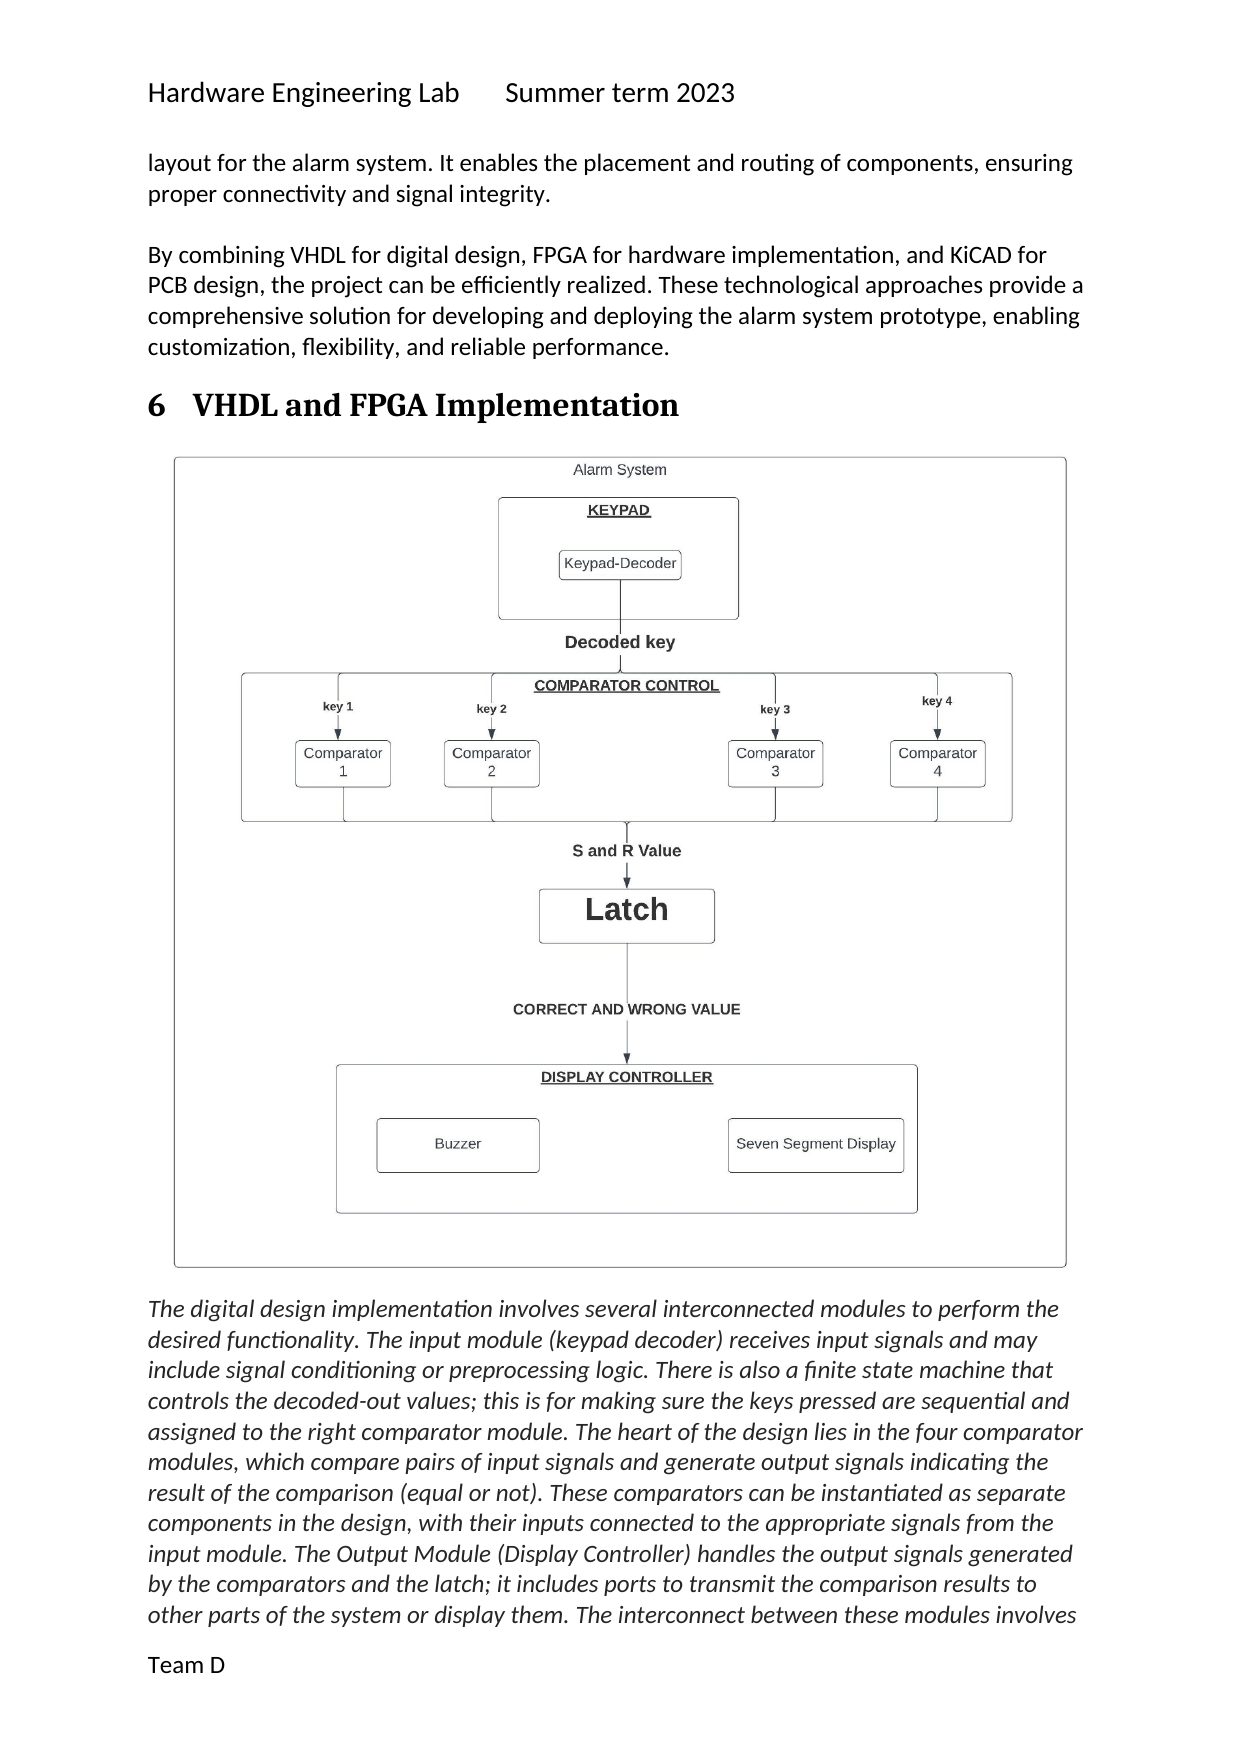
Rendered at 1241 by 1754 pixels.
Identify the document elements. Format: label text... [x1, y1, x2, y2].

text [148, 148, 1093, 209]
picture [147, 430, 1093, 1294]
subtitle VHDL and FPGA Implementation [148, 386, 1093, 424]
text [148, 1294, 1093, 1629]
text By combining VHDL for digital design, FPGA for hardware implementation, and KiCAD for PCB design, the project can be efficiently realized. These technological approaches provide a comprehensive solution for developing and deploying the alarm system prototype, enabling customization, flexibility, and reliable performance. [148, 239, 1093, 361]
